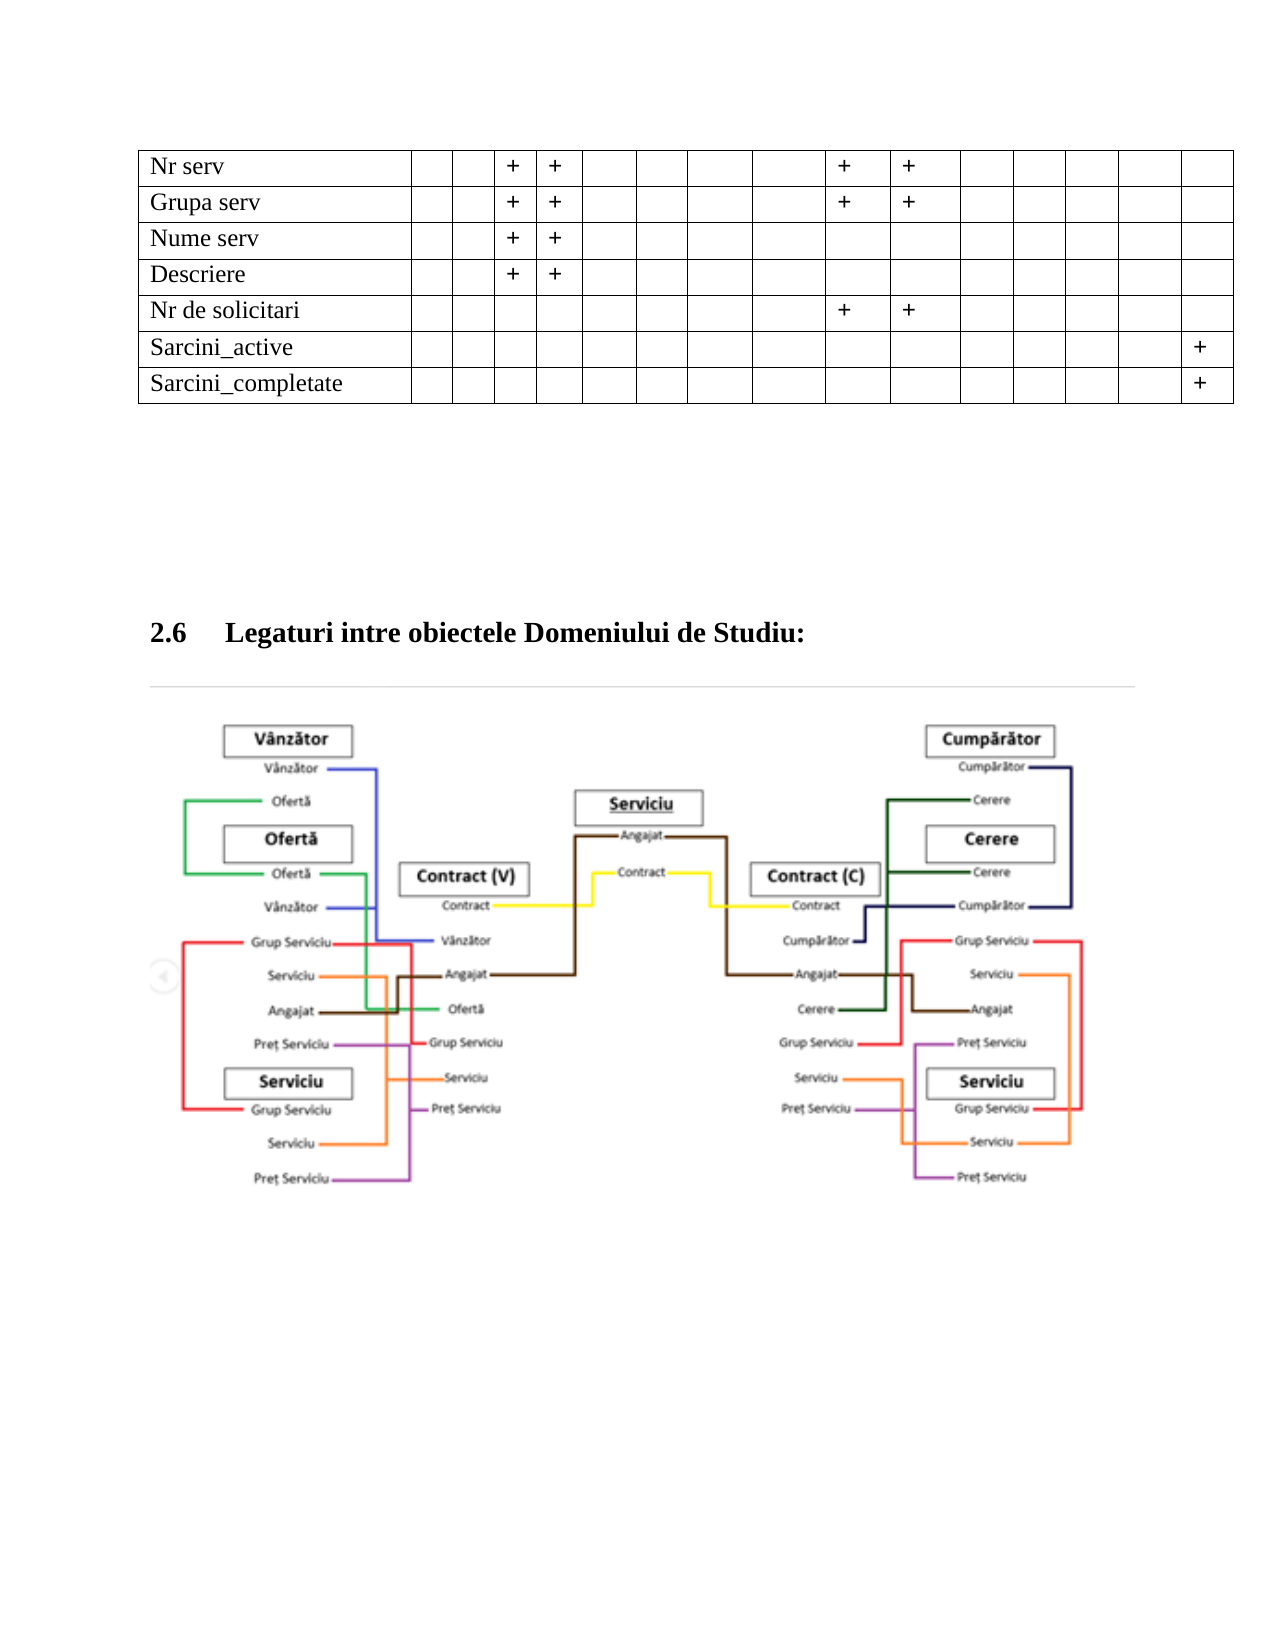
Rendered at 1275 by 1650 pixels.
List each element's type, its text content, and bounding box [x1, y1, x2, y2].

table_cell [891, 368, 960, 403]
table_cell [637, 187, 687, 222]
table_cell [495, 368, 536, 403]
table_cell [1119, 332, 1181, 367]
table_cell [753, 332, 825, 367]
table_cell + [826, 296, 890, 331]
table_cell [412, 368, 452, 403]
table_cell [1119, 223, 1181, 258]
table_cell [753, 368, 825, 403]
table_cell + [891, 296, 960, 331]
table_cell Sarcini_active [139, 332, 411, 367]
table_cell + [495, 260, 536, 294]
table_cell [1066, 332, 1118, 367]
table_cell [688, 332, 752, 367]
table_cell [1014, 223, 1065, 258]
table_cell + [826, 187, 890, 222]
table_cell [637, 332, 687, 367]
table_cell Nr de solicitari [139, 296, 411, 331]
table_cell [826, 368, 890, 403]
table_cell [961, 296, 1013, 331]
table_cell [637, 368, 687, 403]
table_cell [453, 260, 494, 294]
table_cell [637, 296, 687, 331]
table_cell [537, 296, 582, 331]
table_cell [961, 223, 1013, 258]
table_cell [1119, 187, 1181, 222]
table_cell [688, 151, 752, 186]
table_cell [826, 332, 890, 367]
table_cell Sarcini_completate [139, 368, 411, 403]
table_cell + [1182, 368, 1233, 403]
table_cell [961, 368, 1013, 403]
table_cell [688, 296, 752, 331]
table_cell Grupa serv [139, 187, 411, 222]
list Legaturi intre obiectele Domeniului de Studiu: [150, 615, 1125, 649]
table_cell [1014, 368, 1065, 403]
table_cell [412, 332, 452, 367]
table_cell [453, 332, 494, 367]
table_cell [961, 187, 1013, 222]
table_cell + [1182, 332, 1233, 367]
table_cell [753, 151, 825, 186]
table_cell [753, 187, 825, 222]
table_cell + [495, 187, 536, 222]
table_cell [826, 223, 890, 258]
table_cell Nr serv [139, 151, 411, 186]
table_cell [753, 260, 825, 294]
table_cell [1182, 187, 1233, 222]
table_cell [1119, 296, 1181, 331]
table_cell [688, 223, 752, 258]
table_cell [1014, 296, 1065, 331]
table_cell + [826, 151, 890, 186]
table_cell [688, 187, 752, 222]
table_cell + [537, 187, 582, 222]
table_cell + [891, 151, 960, 186]
table_cell [412, 187, 452, 222]
table_cell [412, 223, 452, 258]
table_cell [453, 296, 494, 331]
table_cell + [495, 151, 536, 186]
table_cell [1014, 332, 1065, 367]
table_cell + [537, 151, 582, 186]
table_cell [961, 151, 1013, 186]
table_cell [583, 368, 636, 403]
table_cell [1014, 260, 1065, 294]
table_cell [1182, 223, 1233, 258]
table_cell [453, 368, 494, 403]
table_cell [1182, 296, 1233, 331]
table_cell [453, 187, 494, 222]
table_cell [495, 296, 536, 331]
table_cell [891, 332, 960, 367]
table_cell [637, 260, 687, 294]
table_cell [583, 187, 636, 222]
table_cell [1119, 368, 1181, 403]
table_cell + [891, 187, 960, 222]
table_cell [412, 151, 452, 186]
table_cell Nume serv [139, 223, 411, 258]
table_cell [1014, 187, 1065, 222]
table_cell [583, 151, 636, 186]
table_cell [1066, 260, 1118, 294]
table_cell + [495, 223, 536, 258]
table_cell [412, 296, 452, 331]
table_cell [583, 332, 636, 367]
table_cell [412, 260, 452, 294]
table_cell [688, 260, 752, 294]
table_cell [453, 151, 494, 186]
table_cell + [537, 260, 582, 294]
table_cell [1066, 151, 1118, 186]
table_cell [583, 260, 636, 294]
table_cell [961, 332, 1013, 367]
table_cell [537, 368, 582, 403]
table_cell [1014, 151, 1065, 186]
table_cell [637, 151, 687, 186]
table_cell [1066, 187, 1118, 222]
picture [150, 686, 1135, 1212]
table_cell [537, 332, 582, 367]
table_cell [891, 223, 960, 258]
table_cell [1119, 151, 1181, 186]
table_cell [495, 332, 536, 367]
table_cell [583, 296, 636, 331]
table_cell [583, 223, 636, 258]
table_cell [637, 223, 687, 258]
table_cell Descriere [139, 260, 411, 294]
table_cell [1182, 151, 1233, 186]
table_cell [1119, 260, 1181, 294]
table_cell [826, 260, 890, 294]
table_cell [1182, 260, 1233, 294]
table_cell + [537, 223, 582, 258]
table_cell [891, 260, 960, 294]
table_cell [961, 260, 1013, 294]
table_cell [688, 368, 752, 403]
table_cell [1066, 223, 1118, 258]
table_cell [1066, 296, 1118, 331]
table_cell [1066, 368, 1118, 403]
table_cell [753, 223, 825, 258]
table_cell [453, 223, 494, 258]
table_cell [753, 296, 825, 331]
